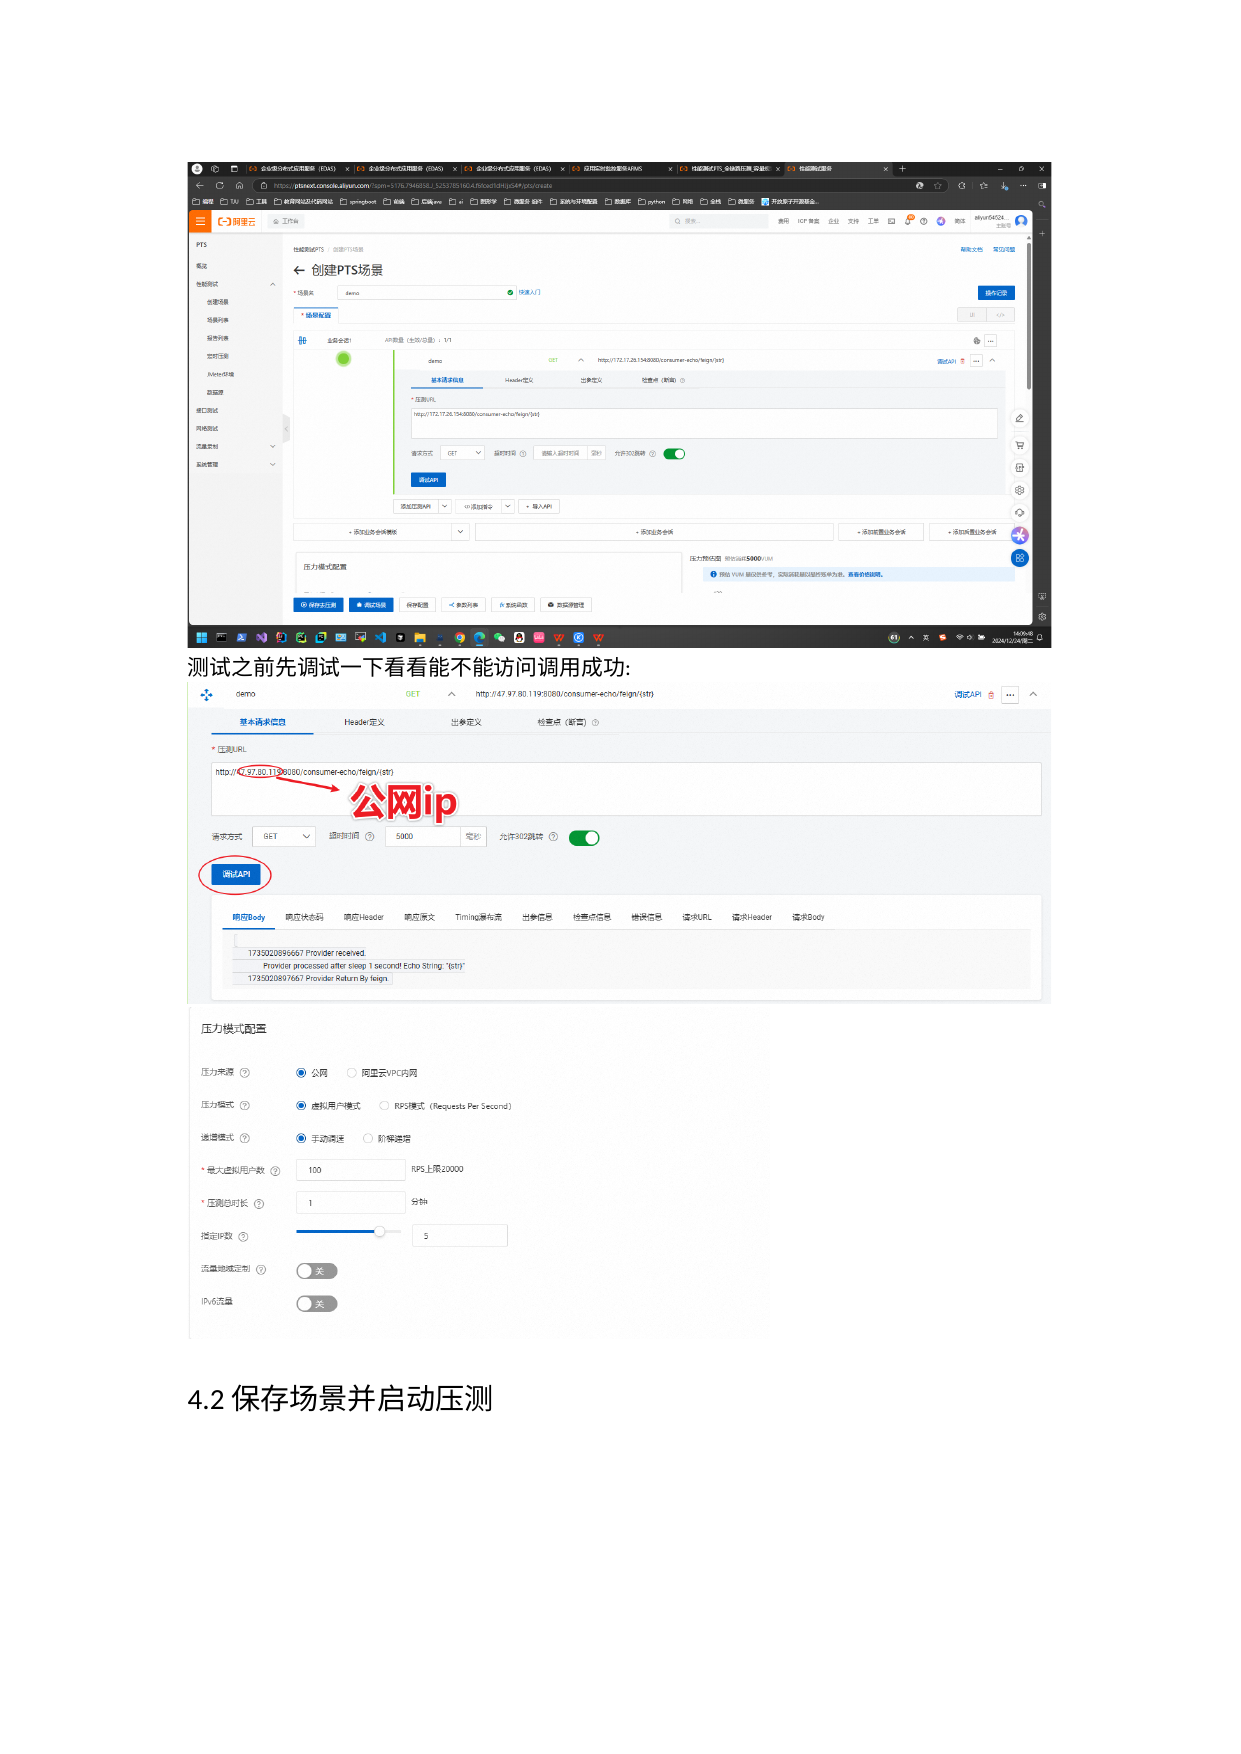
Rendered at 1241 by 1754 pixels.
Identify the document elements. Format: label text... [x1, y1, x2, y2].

picture [187, 162, 1052, 648]
picture [187, 682, 1052, 1004]
list 保存场景并启动压测 [187, 1364, 1053, 1429]
list 测试之前先调试一下看看能不能访问调用成功: [187, 649, 1053, 682]
picture [187, 1007, 770, 1339]
